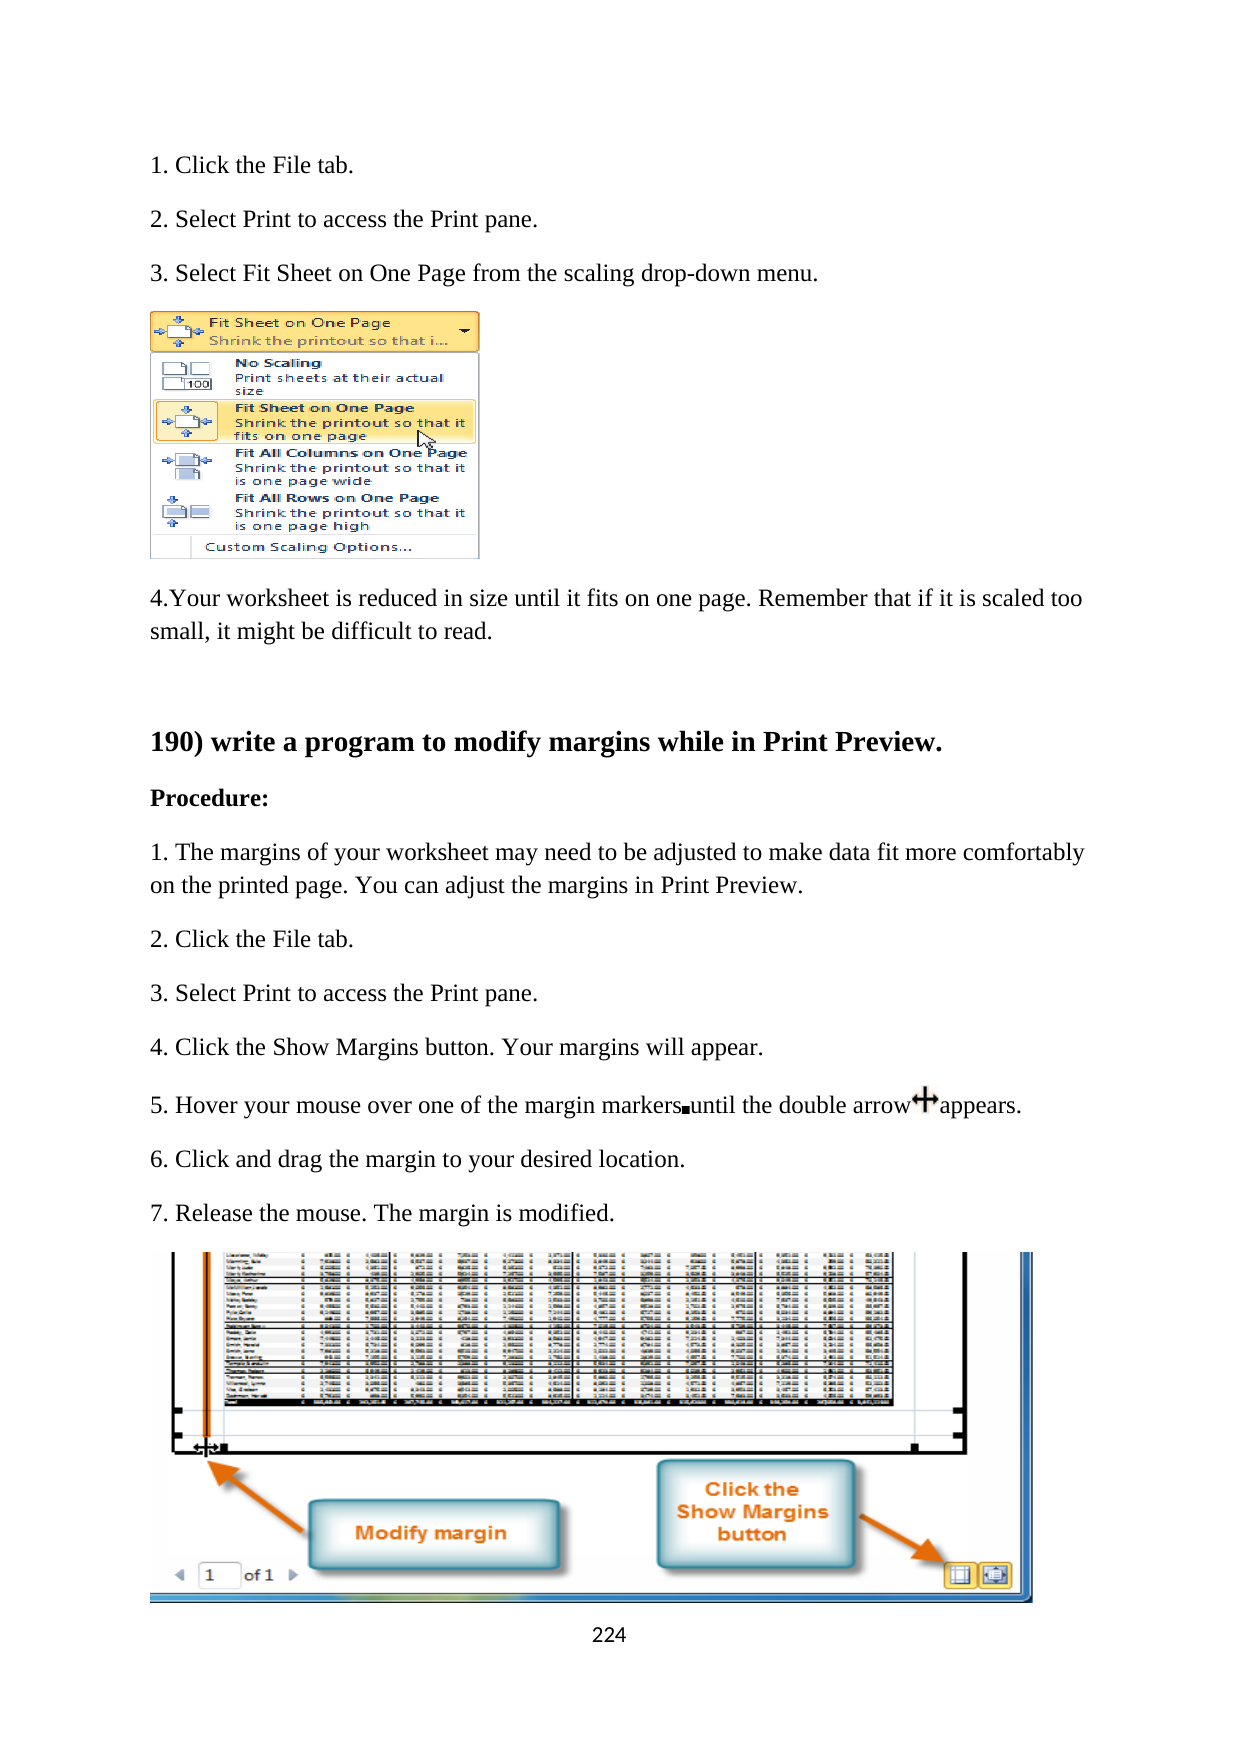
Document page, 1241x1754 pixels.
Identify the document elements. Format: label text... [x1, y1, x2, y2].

text 1. Click the File tab. [150, 150, 1090, 179]
text 6. Click and drag the margin to your desired location. [150, 1144, 1090, 1173]
text Procedure: [150, 783, 1090, 812]
text 2. Select Print to access the Print pane. [150, 204, 1090, 233]
text 7. Release the mouse. The margin is modified. [150, 1198, 1090, 1227]
text 3. Select Fit Sheet on One Page from the scaling drop-down menu. [150, 258, 1090, 286]
text 4. Click the Show Margins button. Your margins will appear. [150, 1032, 1090, 1061]
text 5. Hover your mouse over one of the margin markersuntil the double arrowappears. [150, 1086, 1090, 1119]
text 3. Select Print to access the Print pane. [150, 978, 1090, 1007]
picture [681, 1106, 690, 1114]
picture [911, 1085, 940, 1114]
text 1. The margins of your worksheet may need to be adjusted to make data fit more comfortably on the printed page. You can adjust the margins in Print Preview. [150, 837, 1090, 899]
picture [150, 311, 480, 559]
text 4.Your worksheet is reduced in size until it fits on one page. Remember that if it is scaled too small, it might be difficult to read. [150, 583, 1090, 645]
picture [150, 1252, 1033, 1603]
text 190) write a program to modify margins while in Print Preview. [150, 724, 1090, 758]
text 2. Click the File tab. [150, 924, 1090, 953]
